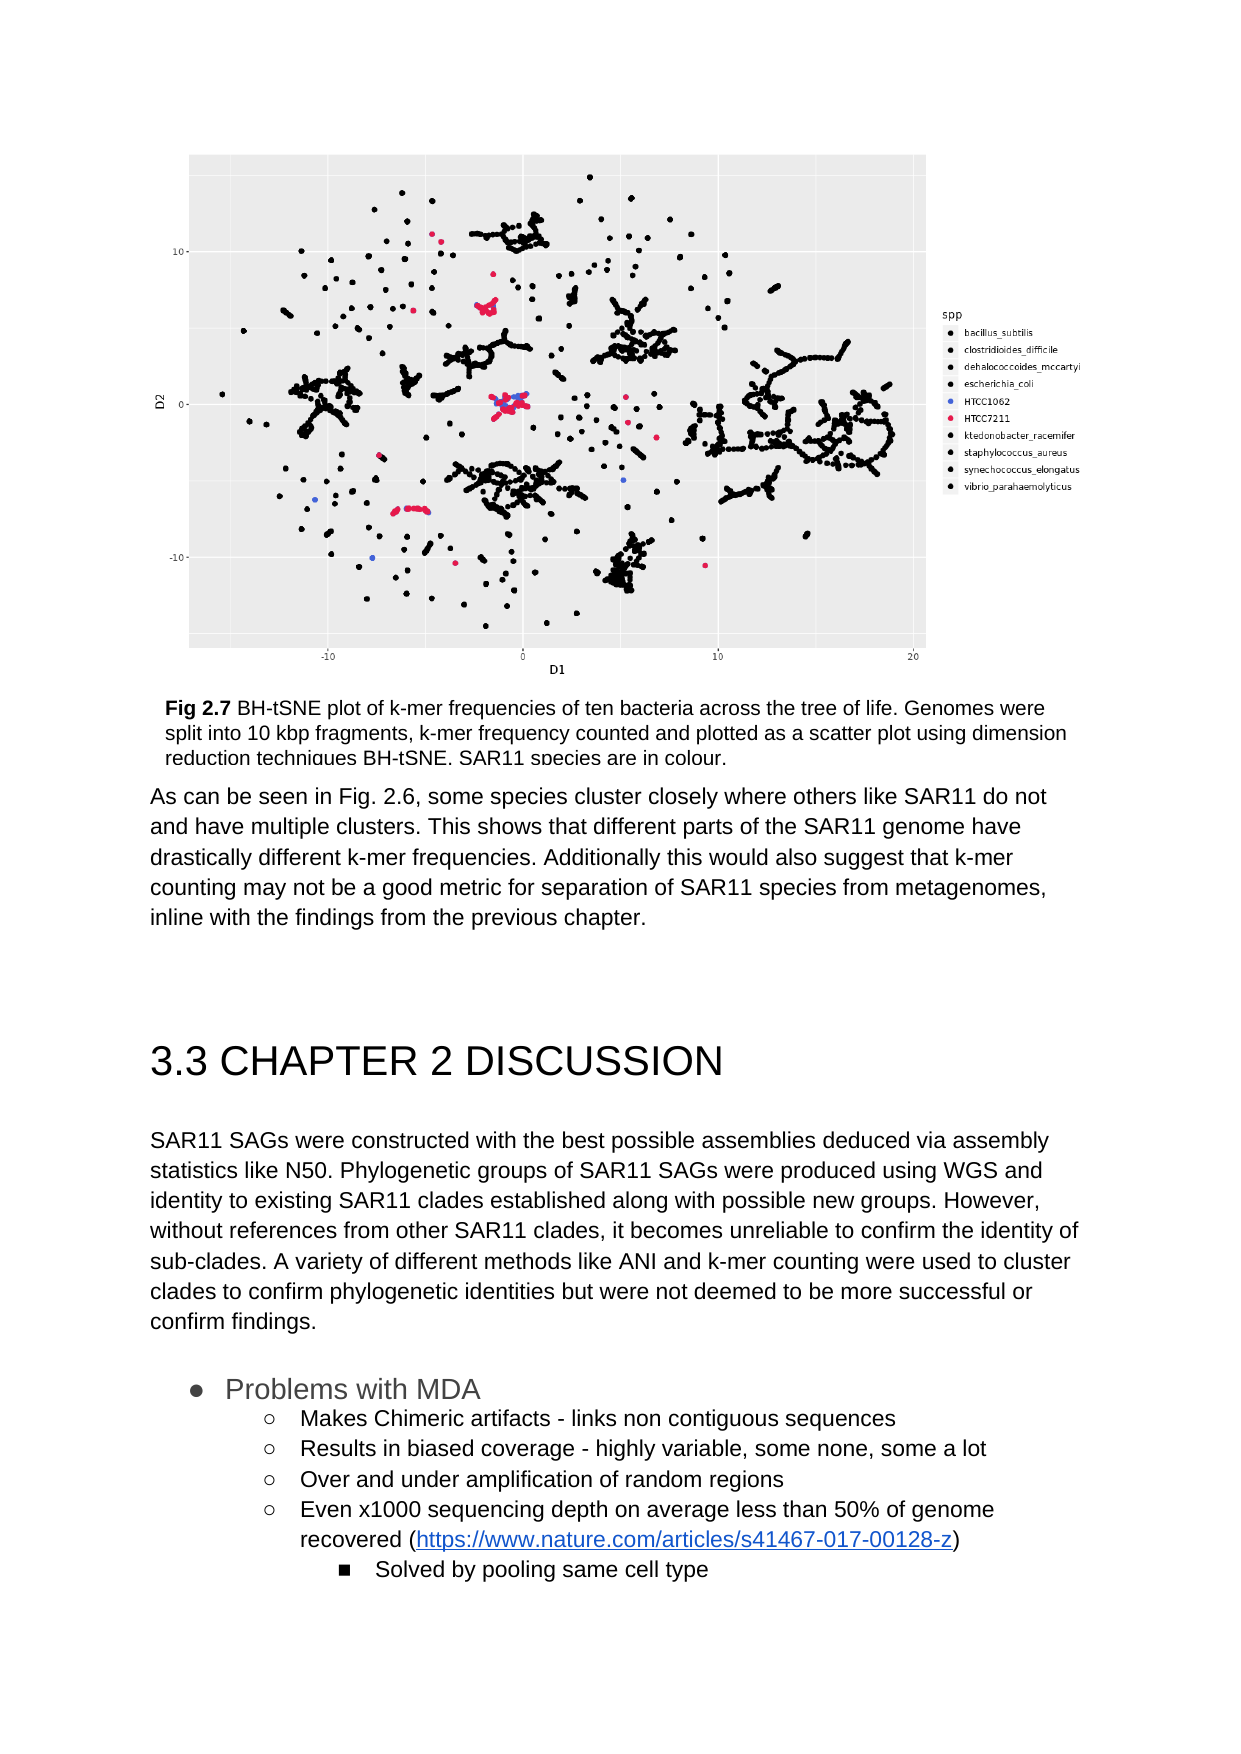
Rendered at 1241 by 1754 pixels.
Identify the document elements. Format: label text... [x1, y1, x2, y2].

subtitle 3.3 CHAPTER 2 DISCUSSION [150, 1036, 1090, 1084]
subtitle Problems with MDA [187, 1372, 1090, 1405]
list Results in biased coverage - highly variable, some none, some a lot [262, 1435, 1090, 1462]
list Solved by pooling same cell type [337, 1556, 1090, 1583]
list Over and under amplification of random regions [262, 1466, 1090, 1492]
text SAR11 SAGs were constructed with the best possible assemblies deduced via assembly statistics like N50. Phylogenetic groups of SAR11 SAGs were produced using WGS and identity to existing SAR11 clades established along with possible new groups. However, without references from other SAR11 clades, it becomes unreliable to confirm the identity of sub-clades. A variety of different methods like ANI and k-mer counting were used to cluster clades to confirm phylogenetic identities but were not deemed to be more successful or confirm findings. [150, 1127, 1090, 1334]
text As can be seen in Fig. 2.6, some species cluster closely where others like SAR11 do not and have multiple clusters. This shows that different parts of the SAR11 genome have drastically different k-mer frequencies. Additionally this would also suggest that k-mer counting may not be a good metric for separation of SAR11 species from metagenomes, inline with the findings from the previous chapter. [150, 783, 1090, 930]
list Even x1000 sequencing depth on average less than 50% of genome recovered (https://www.nature.com/articles/s41467-017-00128-z) [262, 1496, 1090, 1552]
picture [150, 149, 1091, 681]
list Makes Chimeric artifacts - links non contiguous sequences [262, 1405, 1090, 1432]
